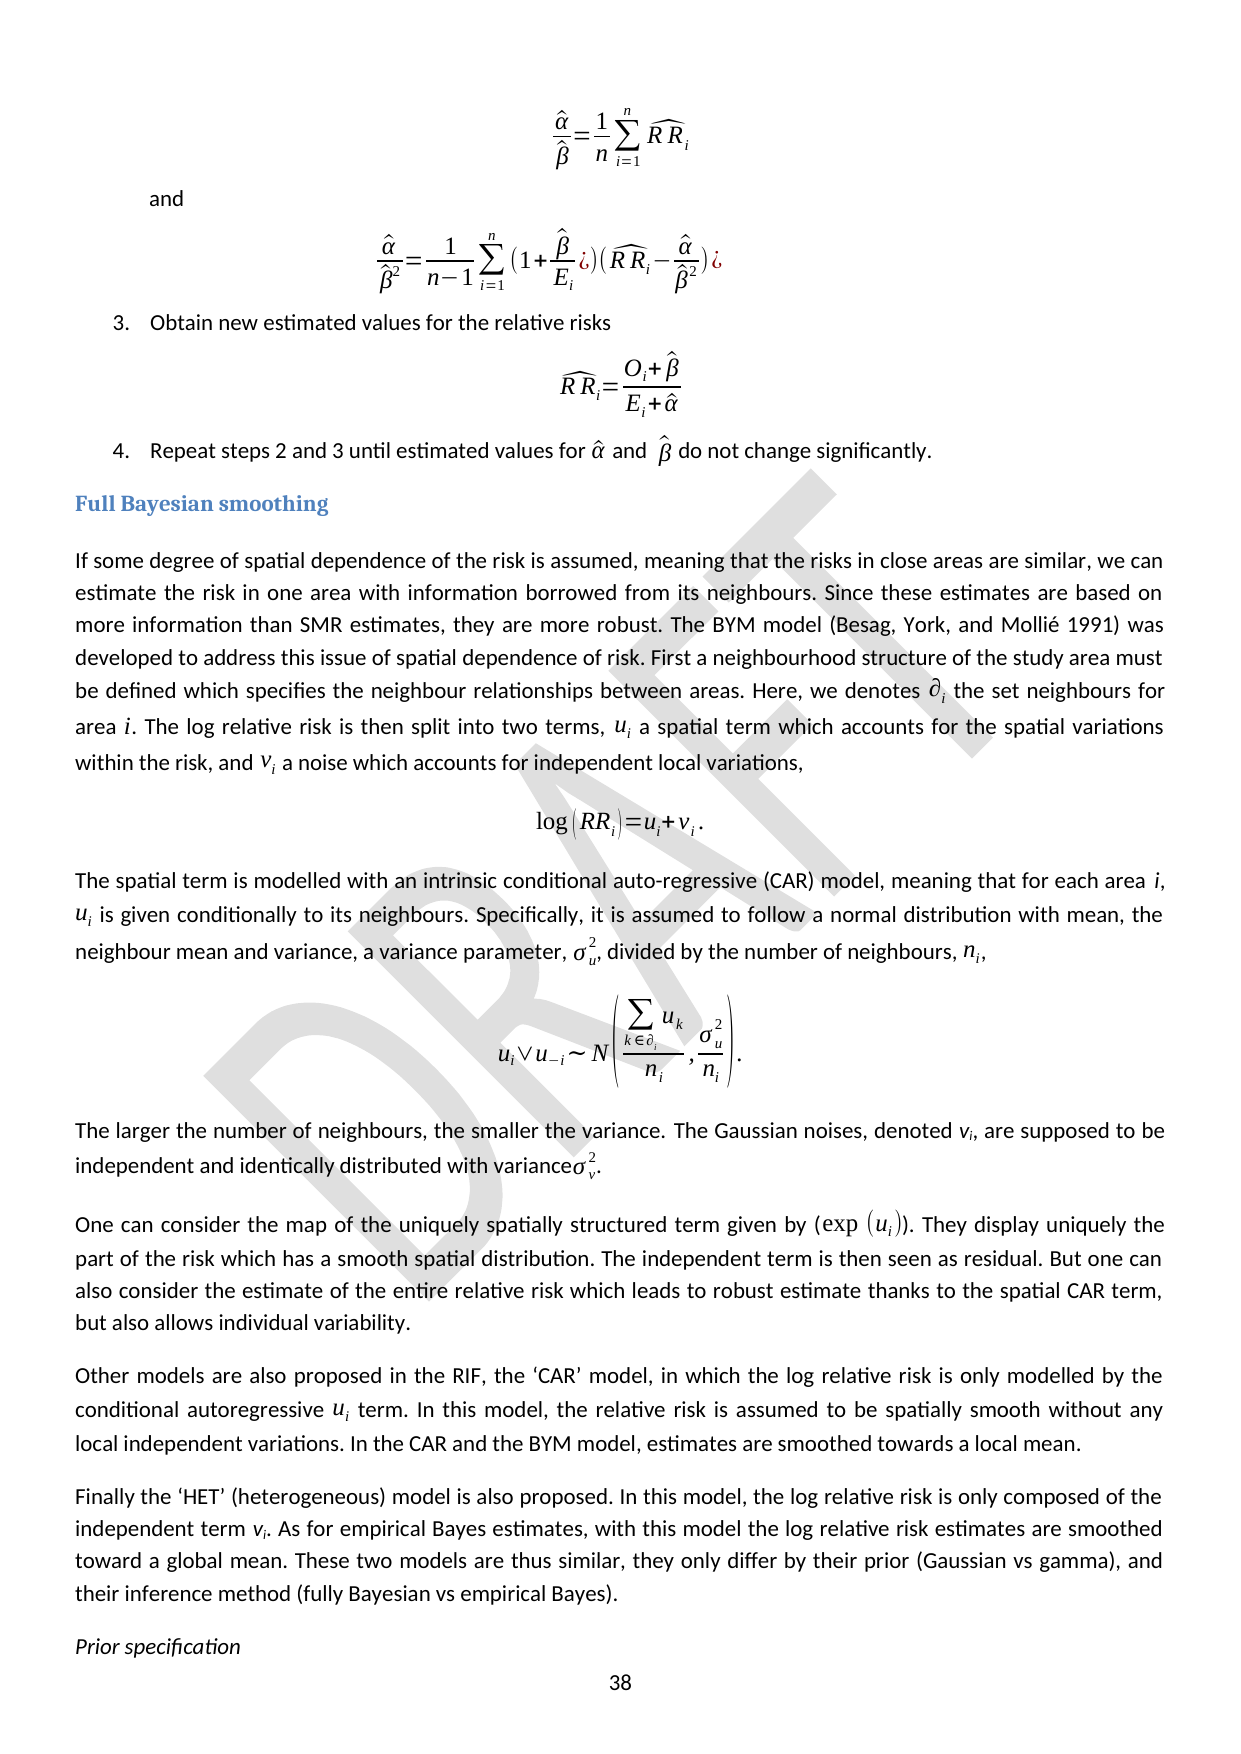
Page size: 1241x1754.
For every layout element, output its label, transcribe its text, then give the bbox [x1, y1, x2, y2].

text The larger the number of neighbours, the smaller the variance. The Gaussian noises, denoted vi, are supposed to be independent and identically distributed with variance. [75, 1116, 1165, 1183]
list and [149, 184, 1165, 212]
text Other models are also proposed in the RIF, the ‘CAR’ model, in which the log relative risk is only modelled by the conditional autoregressive term. In this model, the relative risk is assumed to be spatially smooth without any local independent variations. In the CAR and the BYM model, estimates are smoothed towards a local mean. [75, 1361, 1165, 1457]
text The spatial term is modelled with an intrinsic conditional auto-regressive (CAR) model, meaning that for each area i, is given conditionally to its neighbours. Specifically, it is assumed to follow a normal distribution with mean, the neighbour mean and variance, a variance parameter, , divided by the number of neighbours, , [75, 866, 1165, 969]
text Finally the ‘HET’ (heterogeneous) model is also proposed. In this model, the log relative risk is only composed of the independent term vi. As for empirical Bayes estimates, with this model the log relative risk estimates are smoothed toward a global mean. These two models are thus similar, they only differ by their prior (Gaussian vs gamma), and their inference method (fully Bayesian vs empirical Bayes). [75, 1482, 1165, 1607]
subtitle Full Bayesian smoothing [75, 491, 1165, 517]
list Obtain new estimated values for the relative risks [112, 308, 1165, 336]
list Prior specification [75, 1632, 1165, 1660]
list Repeat steps 2 and 3 until estimated values for and do not change significantly. [112, 434, 1165, 466]
text One can consider the map of the uniquely spatially structured term given by (). They display uniquely the part of the risk which has a smooth spatial distribution. The independent term is then seen as residual. But one can also consider the estimate of the entire relative risk which leads to robust estimate thanks to the spatial CAR term, but also allows individual variability. [75, 1208, 1165, 1336]
text If some degree of spatial dependence of the risk is assumed, meaning that the risks in close areas are similar, we can estimate the risk in one area with information borrowed from its neighbours. Since these estimates are based on more information than SMR estimates, they are more robust. The BYM model (Besag, York, and Mollié 1991) was developed to address this issue of spatial dependence of risk. First a neighbourhood structure of the study area must be defined which specifies the neighbour relationships between areas. Here, we denotes the set neighbours for area . The log relative risk is then split into two terms, a spatial term which accounts for the spatial variations within the risk, and a noise which accounts for independent local variations, [75, 546, 1165, 777]
